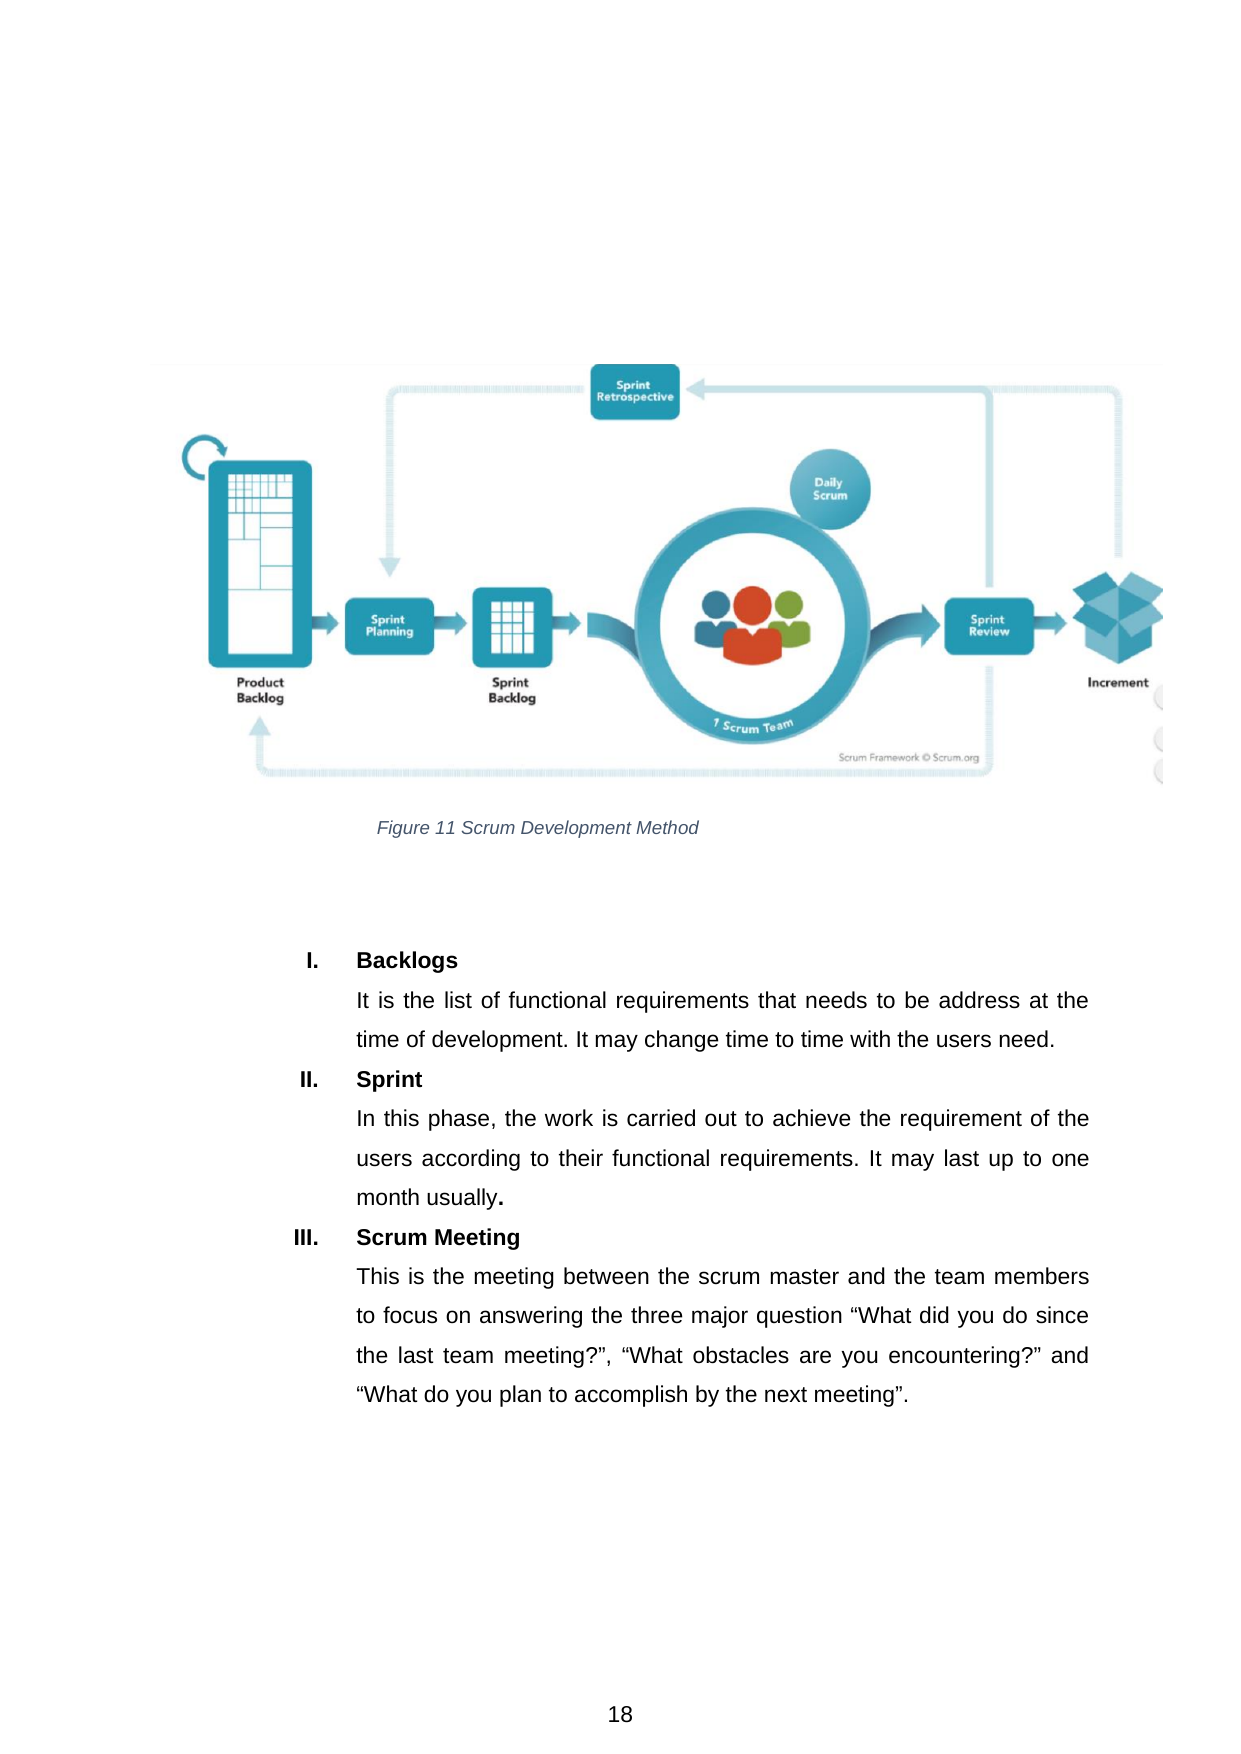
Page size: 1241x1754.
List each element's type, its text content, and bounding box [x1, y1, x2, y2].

list This is the meeting between the scrum master and the team members to focus on answering the three major question “What did you do since the last team meeting?”, “What obstacles are you encountering?” and “What do you plan to accomplish by the next meeting”. [356, 1263, 1090, 1408]
list Backlogs [319, 947, 1090, 973]
list Sprint [319, 1066, 1090, 1092]
list In this phase, the work is carried out to achieve the requirement of the users according to their functional requirements. It may last up to one month usually. [356, 1105, 1090, 1210]
list Scrum Meeting [319, 1223, 1090, 1250]
list It is the list of functional requirements that needs to be address at the time of development. It may change time to time with the users need. [356, 987, 1090, 1052]
